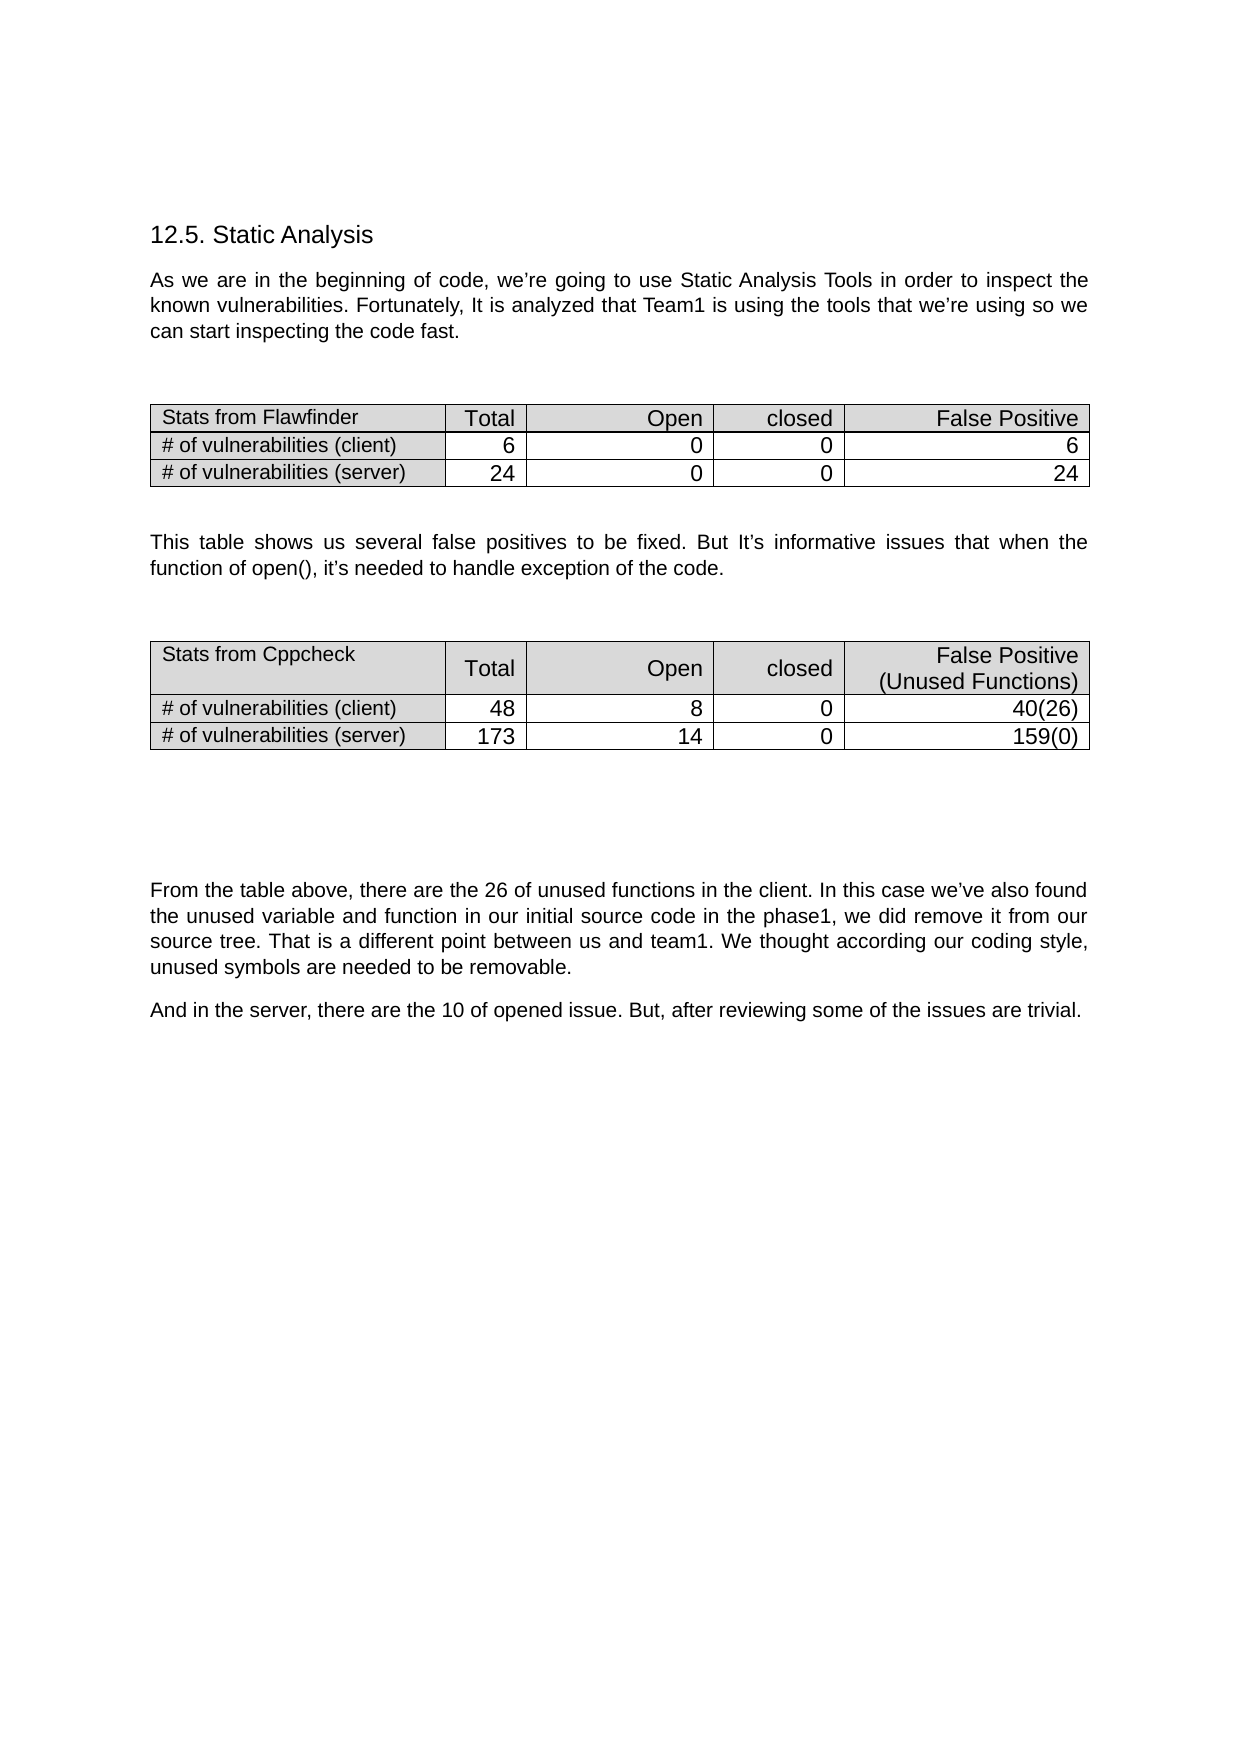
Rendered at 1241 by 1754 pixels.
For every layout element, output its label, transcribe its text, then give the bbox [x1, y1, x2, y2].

table_cell 24 [845, 460, 1089, 486]
table_cell 0 [714, 433, 844, 459]
table_cell 40(26) [845, 695, 1089, 722]
table_cell 0 [527, 433, 713, 459]
table_cell 14 [527, 723, 713, 749]
table_cell # of vulnerabilities (server) [151, 723, 445, 749]
table_cell 0 [714, 695, 844, 722]
text And in the server, there are the 10 of opened issue. But, after reviewing some of the issues are trivial. [150, 998, 1090, 1022]
table_cell 173 [446, 723, 526, 749]
table_cell # of vulnerabilities (client) [151, 433, 445, 459]
table_cell 24 [446, 460, 526, 486]
table_header Stats from Flawfinder [151, 405, 445, 431]
table_cell # of vulnerabilities (client) [151, 695, 445, 722]
text From the table above, there are the 26 of unused functions in the client. In this case we’ve also found the unused variable and function in our initial source code in the phase1, we did remove it from our source tree. That is a different point between us and team1. We thought according our coding style, unused symbols are needed to be removable. [150, 878, 1090, 979]
table_cell 0 [714, 460, 844, 486]
table_header closed [714, 405, 844, 431]
table_header closed [714, 642, 844, 694]
table_header False Positive (Unused Functions) [845, 642, 1089, 694]
table_header Open [527, 642, 713, 694]
table_header False Positive [845, 405, 1089, 431]
text This table shows us several false positives to be fixed. But It’s informative issues that when the function of open(), it’s needed to handle exception of the code. [150, 530, 1090, 579]
table_cell 6 [446, 433, 526, 459]
text As we are in the beginning of code, we’re going to use Static Analysis Tools in order to inspect the known vulnerabilities. Fortunately, It is analyzed that Team1 is using the tools that we’re using so we can start inspecting the code fast. [150, 267, 1090, 343]
table_cell 159(0) [845, 723, 1089, 749]
table_cell # of vulnerabilities (server) [151, 460, 445, 486]
subtitle 12.5. Static Analysis [150, 220, 1090, 248]
table_header Open [527, 405, 713, 431]
table_cell 0 [714, 723, 844, 749]
table_header Total [446, 405, 526, 431]
table_cell 6 [845, 433, 1089, 459]
table_cell 0 [527, 460, 713, 486]
table_header Total [446, 642, 526, 694]
table_cell 8 [527, 695, 713, 722]
table_header Stats from Cppcheck [151, 642, 445, 694]
table_cell 48 [446, 695, 526, 722]
